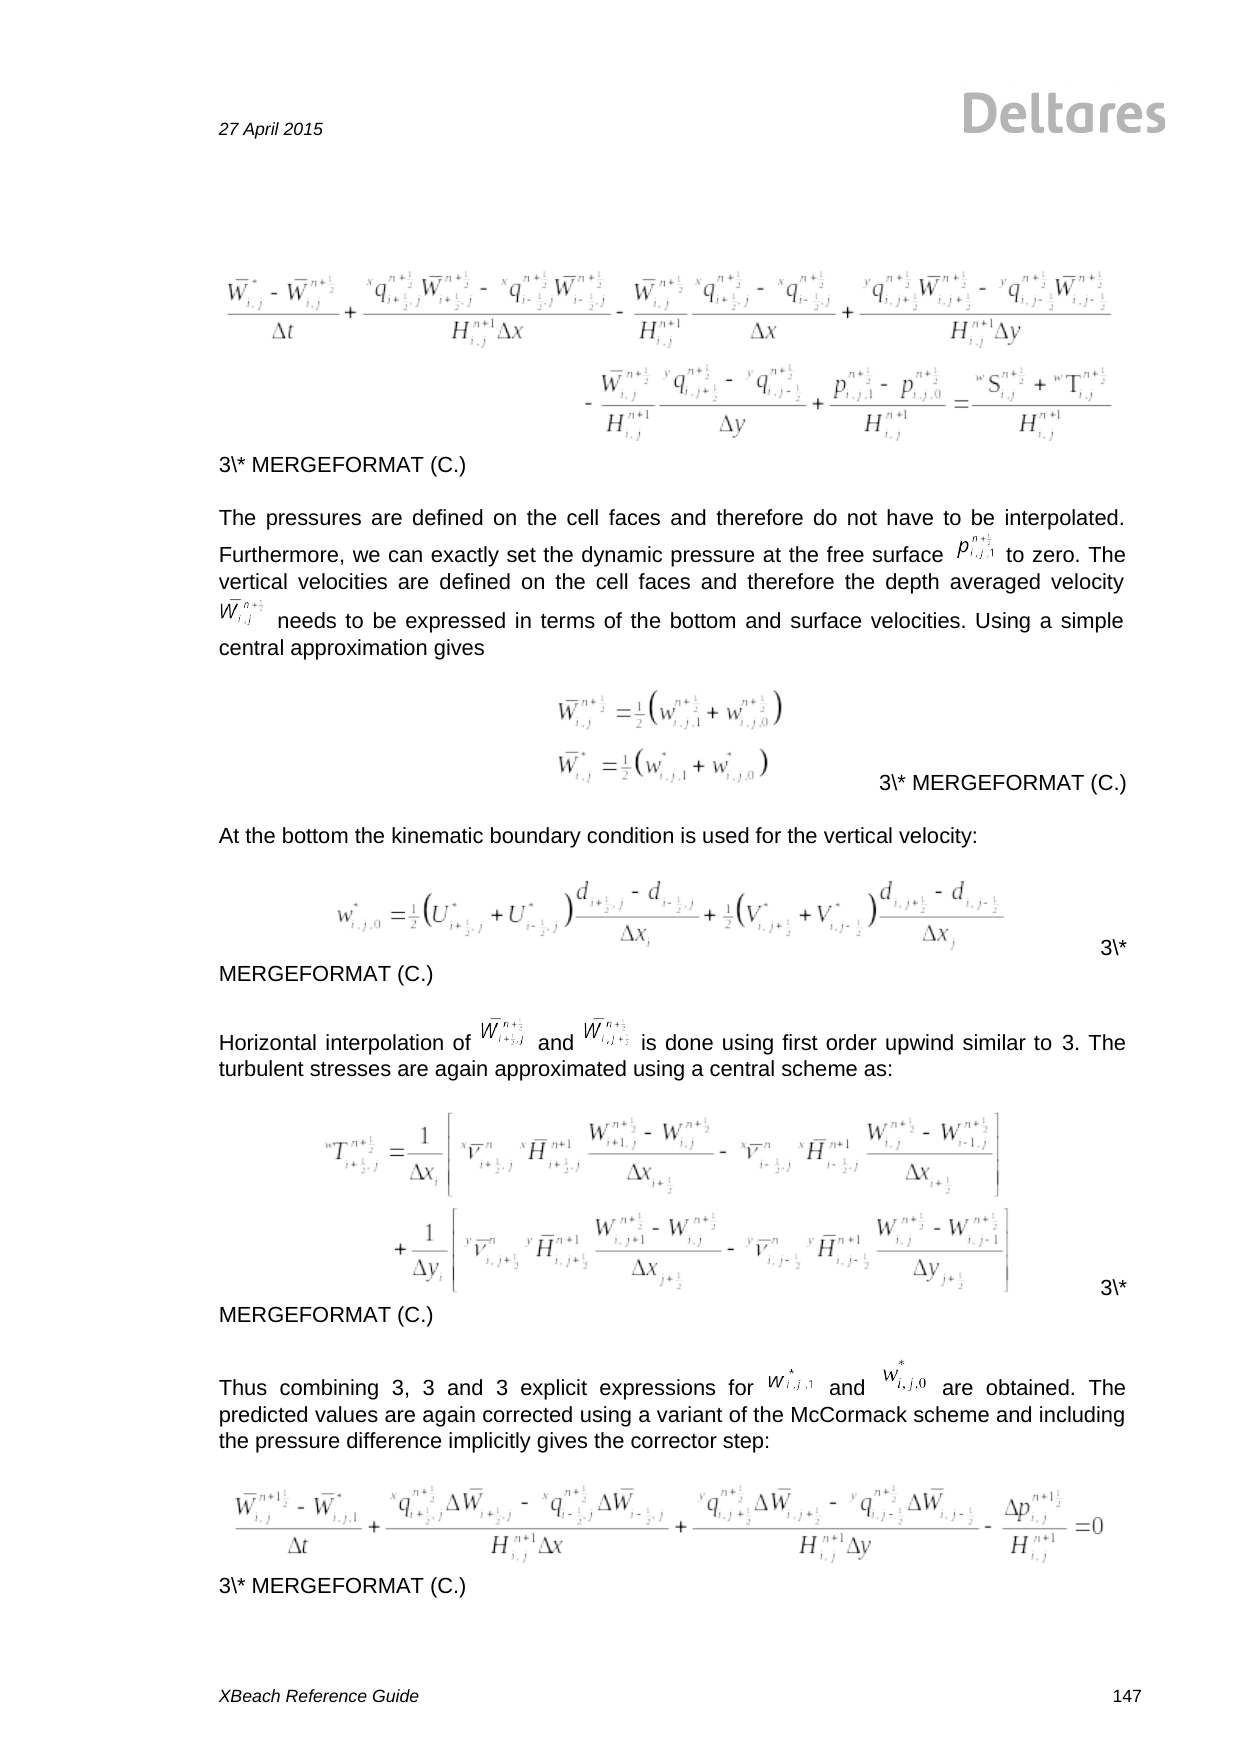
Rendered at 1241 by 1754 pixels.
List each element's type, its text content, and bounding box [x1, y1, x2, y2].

text At the bottom the kinematic boundary condition is used for the vertical velocity: [218, 822, 1126, 849]
text Horizontal interpolation of and is done using first order upwind similar to . The turbulent stresses are again approximated using a central scheme as: [218, 1013, 1126, 1081]
text Thus combining , and explicit expressions for and are obtained. The predicted values are again corrected using a variant of the McCormack scheme and including the pressure difference implicitly gives the corrector step: [218, 1353, 1126, 1453]
text The pressures are defined on the cell faces and therefore do not have to be interpolated. Furthermore, we can exactly set the dynamic pressure at the free surface to zero. The vertical velocities are defined on the cell faces and therefore the depth averaged velocity needs to be expressed in terms of the bottom and surface velocities. Using a simple central approximation gives [218, 503, 1126, 659]
picture [964, 75, 1166, 133]
